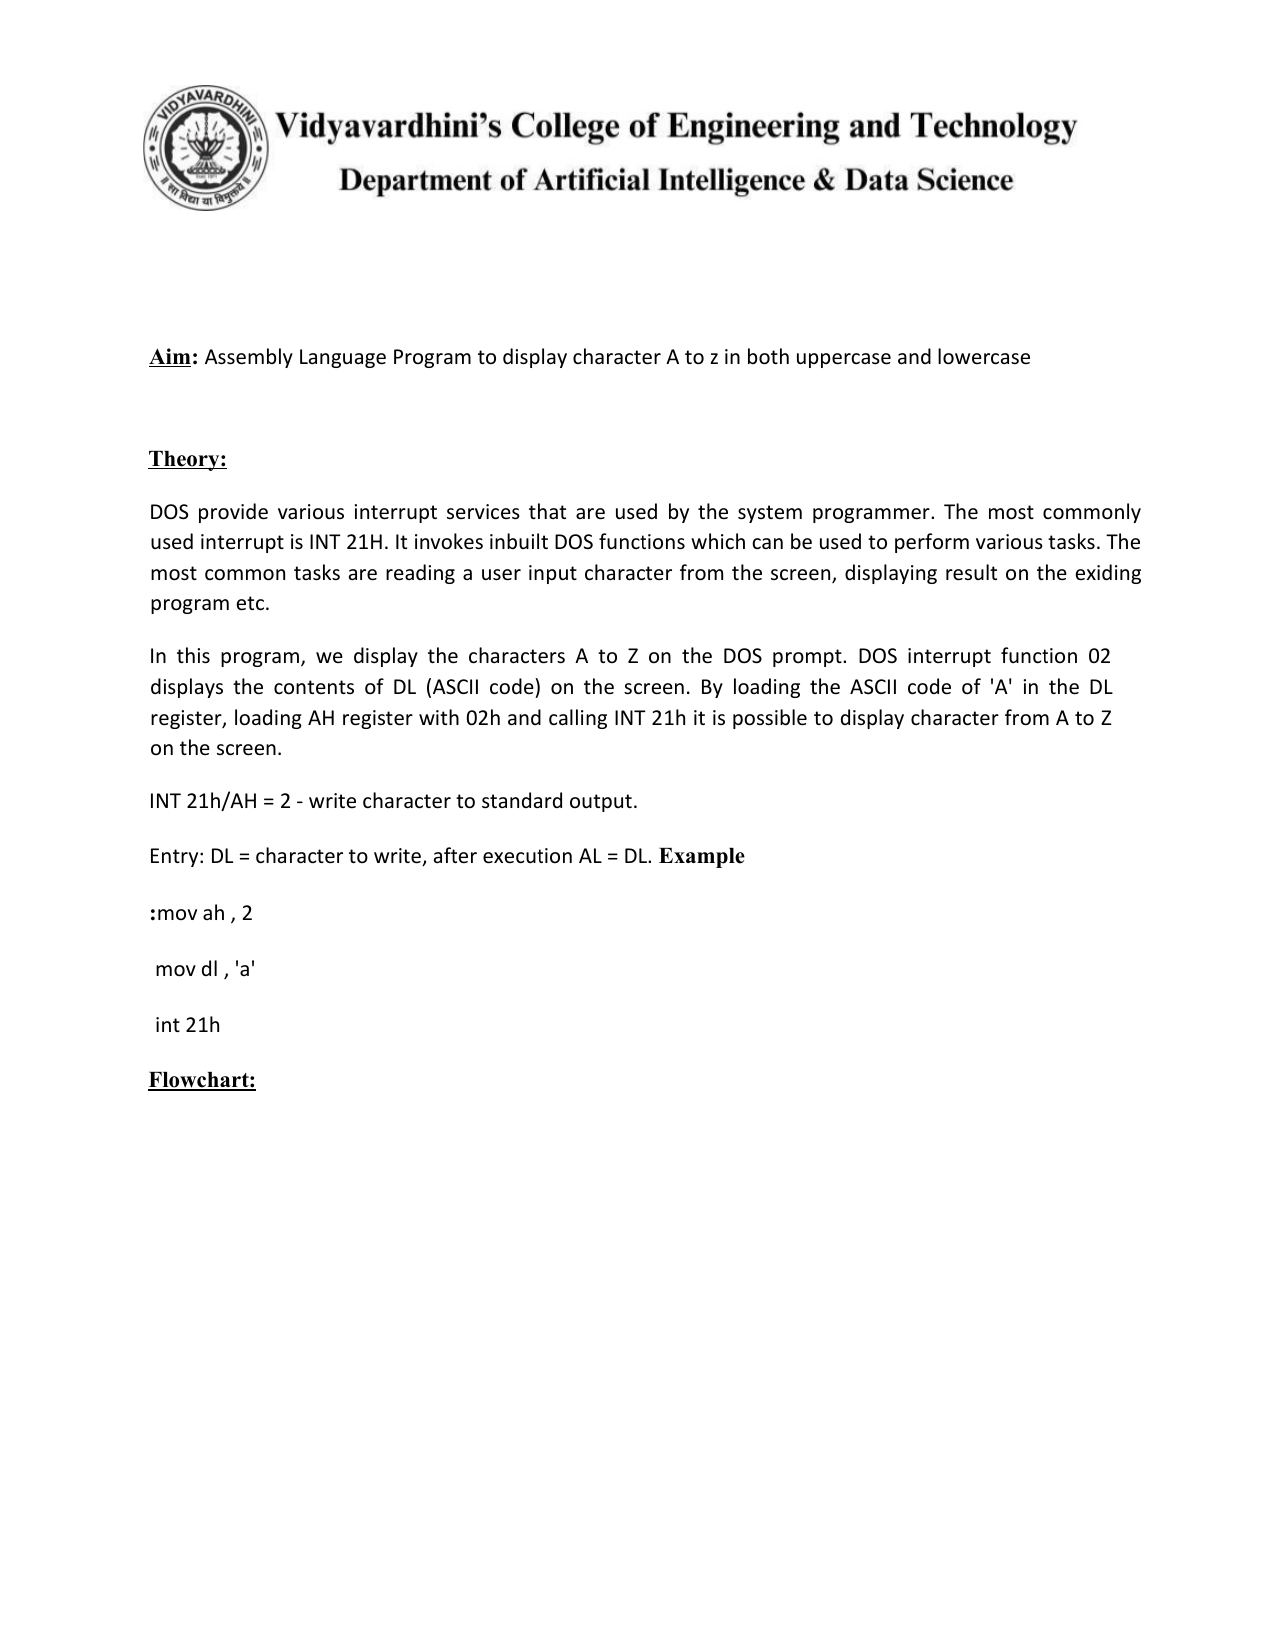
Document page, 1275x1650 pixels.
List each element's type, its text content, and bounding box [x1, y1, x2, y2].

picture [143, 85, 1084, 211]
text Theory: [148, 445, 1188, 471]
text :mov ah , 2 [149, 898, 1188, 926]
text INT 21h/AH = 2 - write character to standard output. [149, 786, 1188, 814]
text Flowchart: [148, 1066, 1188, 1093]
text In this program, we display the characters A to Z on the DOS prompt. DOS interrupt function 02 displays the contents of DL (ASCII code) on the screen. By loading the ASCII code of 'A' in the DL register, loading AH register with 02h and calling INT 21h it is possible to display character from A to Z on the screen. [149, 641, 1112, 761]
text DOS provide various interrupt services that are used by the system programmer. The most commonly used interrupt is INT 21H. It invokes inbuilt DOS functions which can be used to perform various tasks. The most common tasks are reading a user input character from the screen, displaying result on the exiding program etc. [149, 497, 1142, 617]
text Entry: DL = character to write, after execution AL = DL. Example [149, 841, 1188, 869]
text Aim: Assembly Language Program to display character A to z in both uppercase and lowercase [149, 342, 1188, 370]
text int 21h [155, 1010, 1188, 1038]
text mov dl , 'a' [155, 954, 1188, 982]
